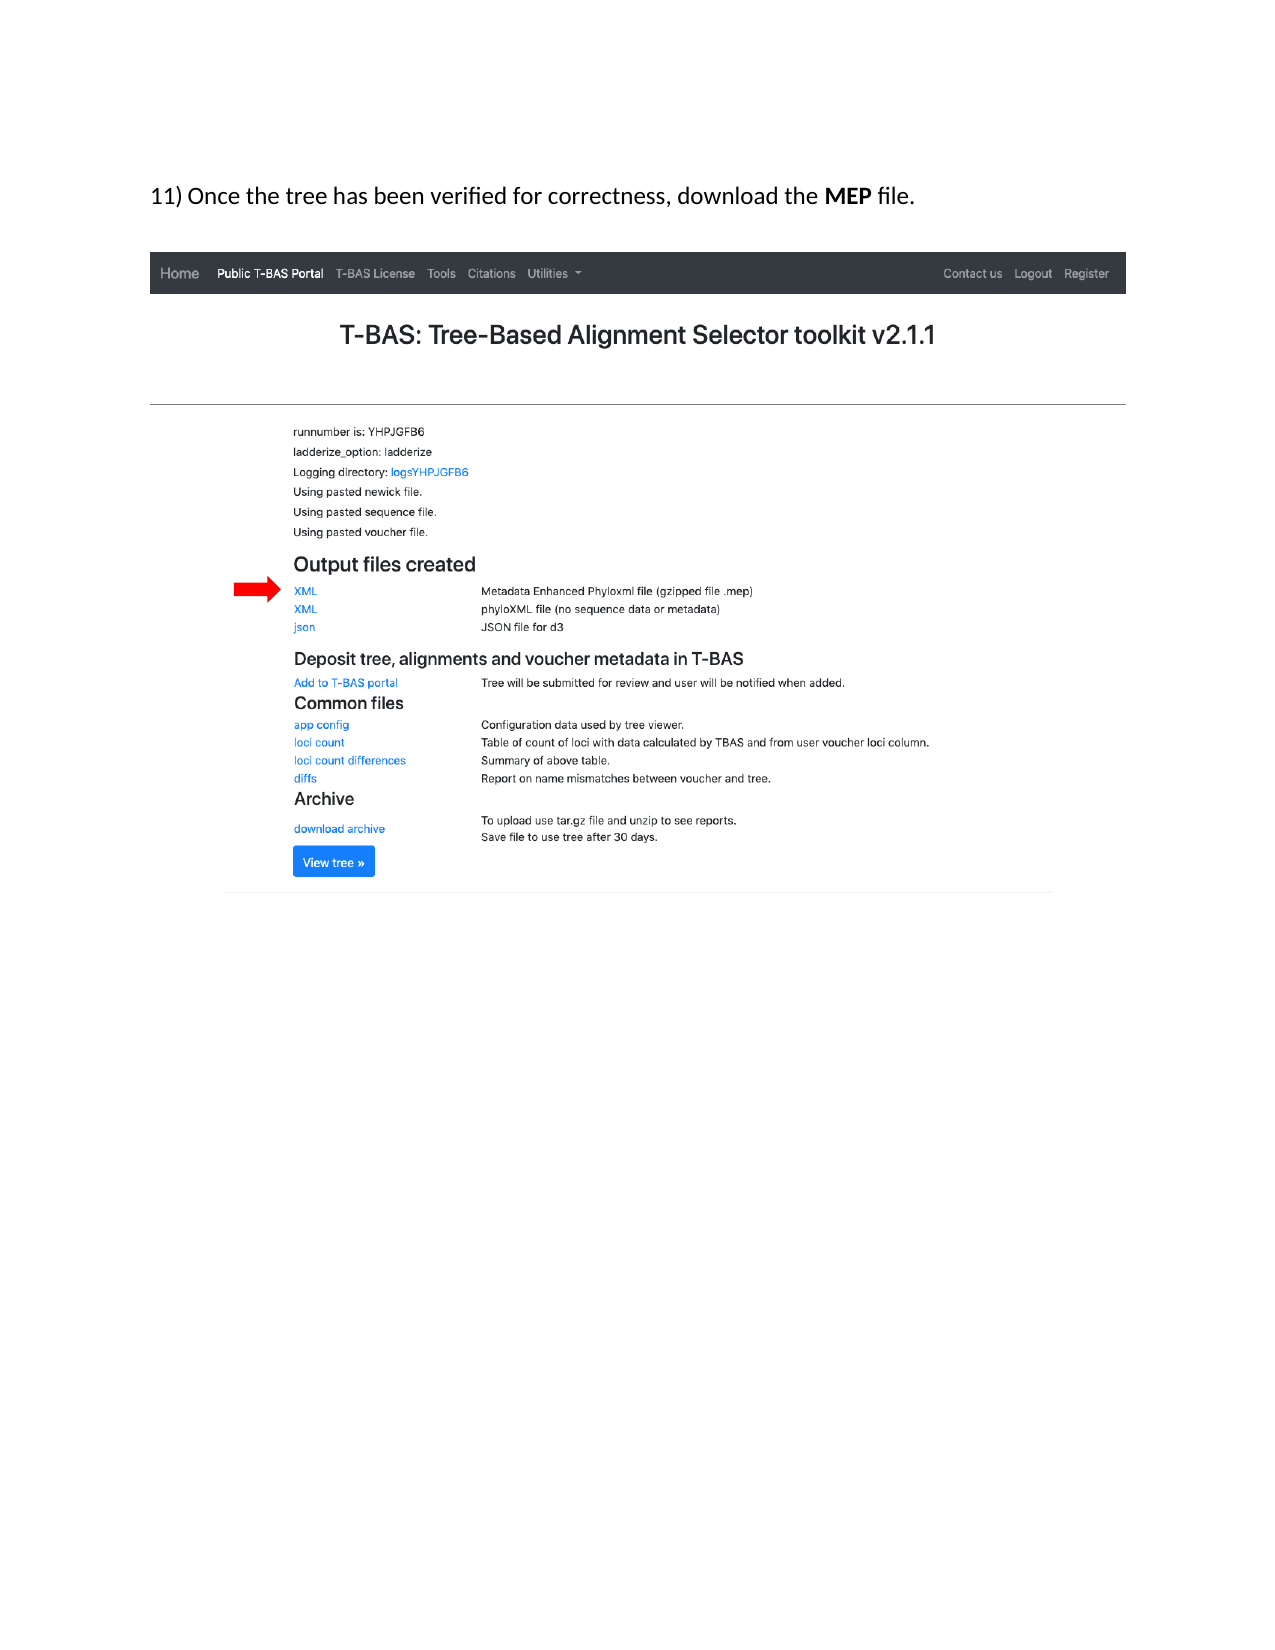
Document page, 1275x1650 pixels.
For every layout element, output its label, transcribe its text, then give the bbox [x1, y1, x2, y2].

picture [150, 252, 1126, 893]
list Once the tree has been verified for correctness, download the MEP file. [150, 181, 1125, 211]
